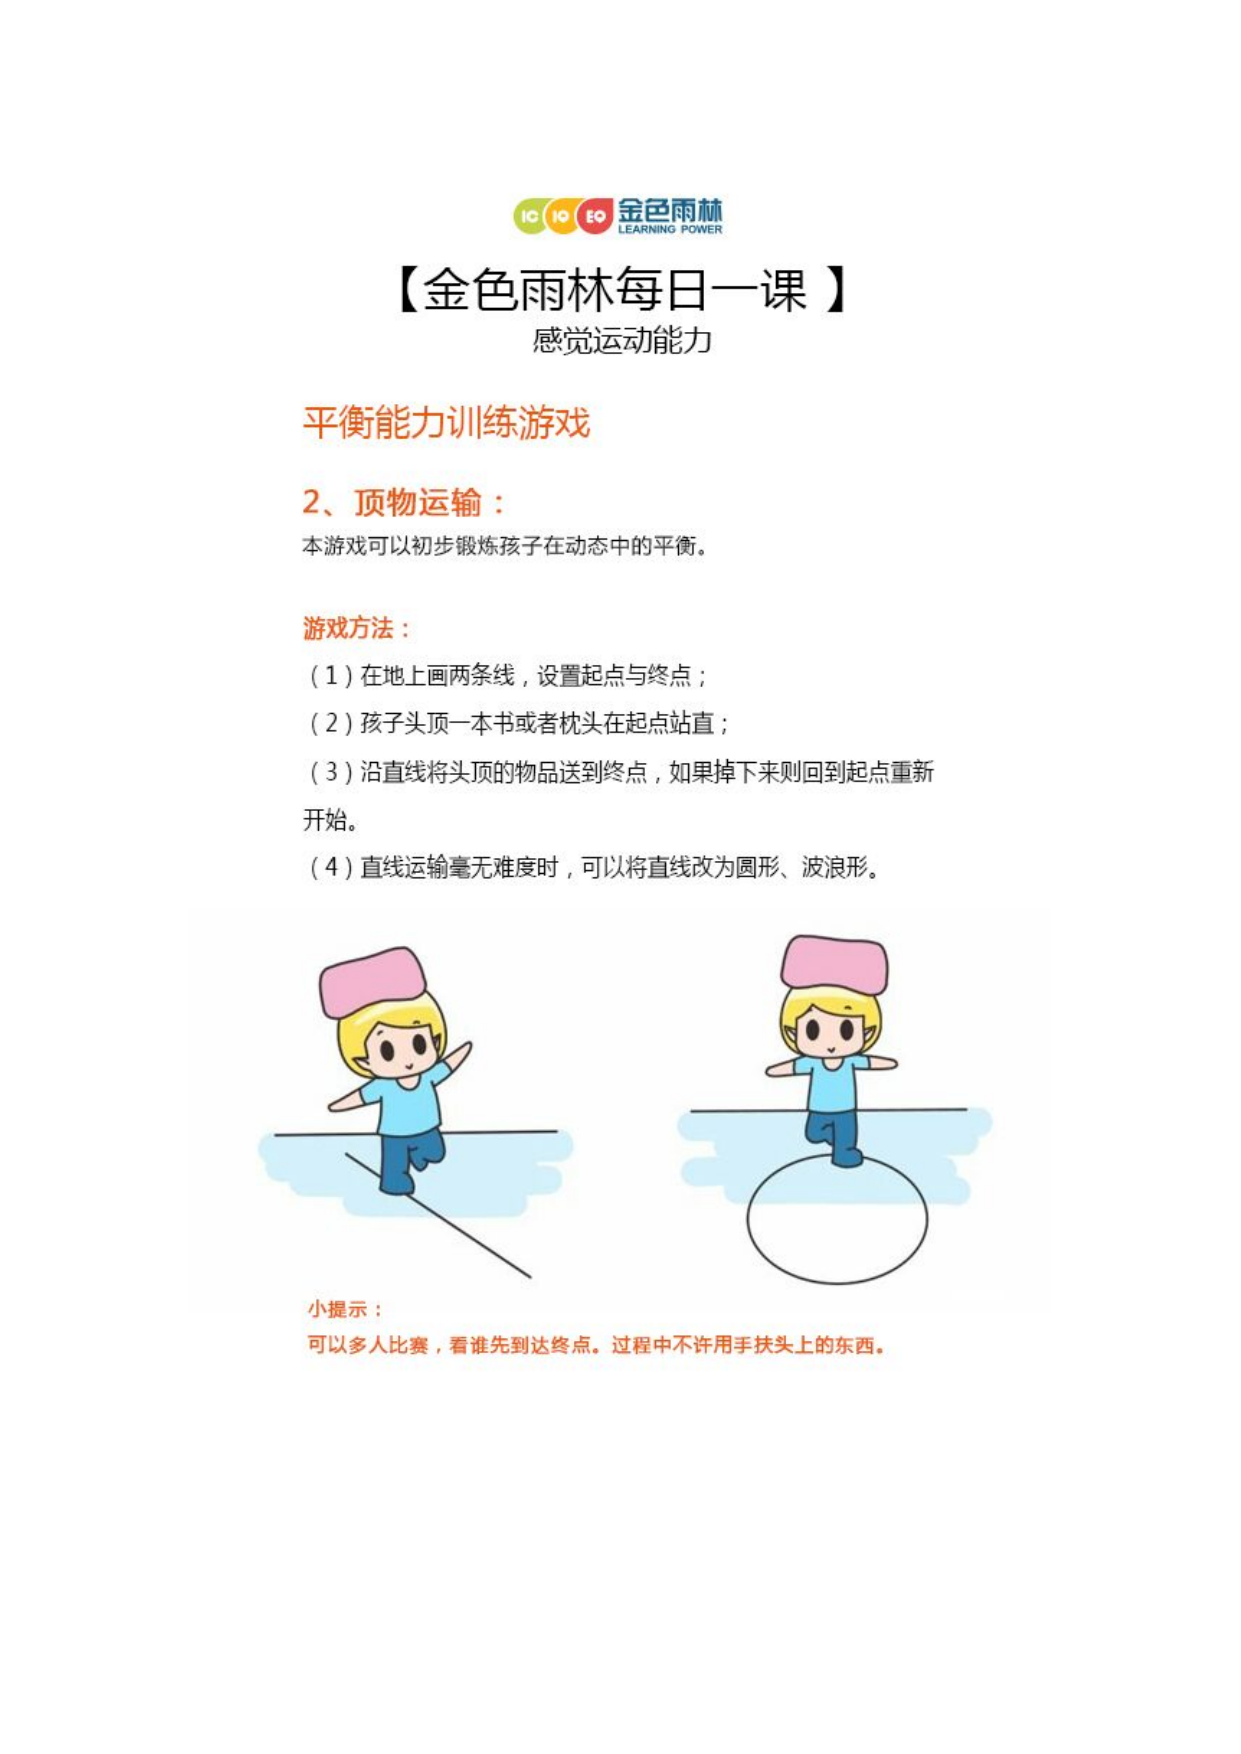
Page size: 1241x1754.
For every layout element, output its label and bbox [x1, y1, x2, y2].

picture [187, 172, 1051, 1451]
